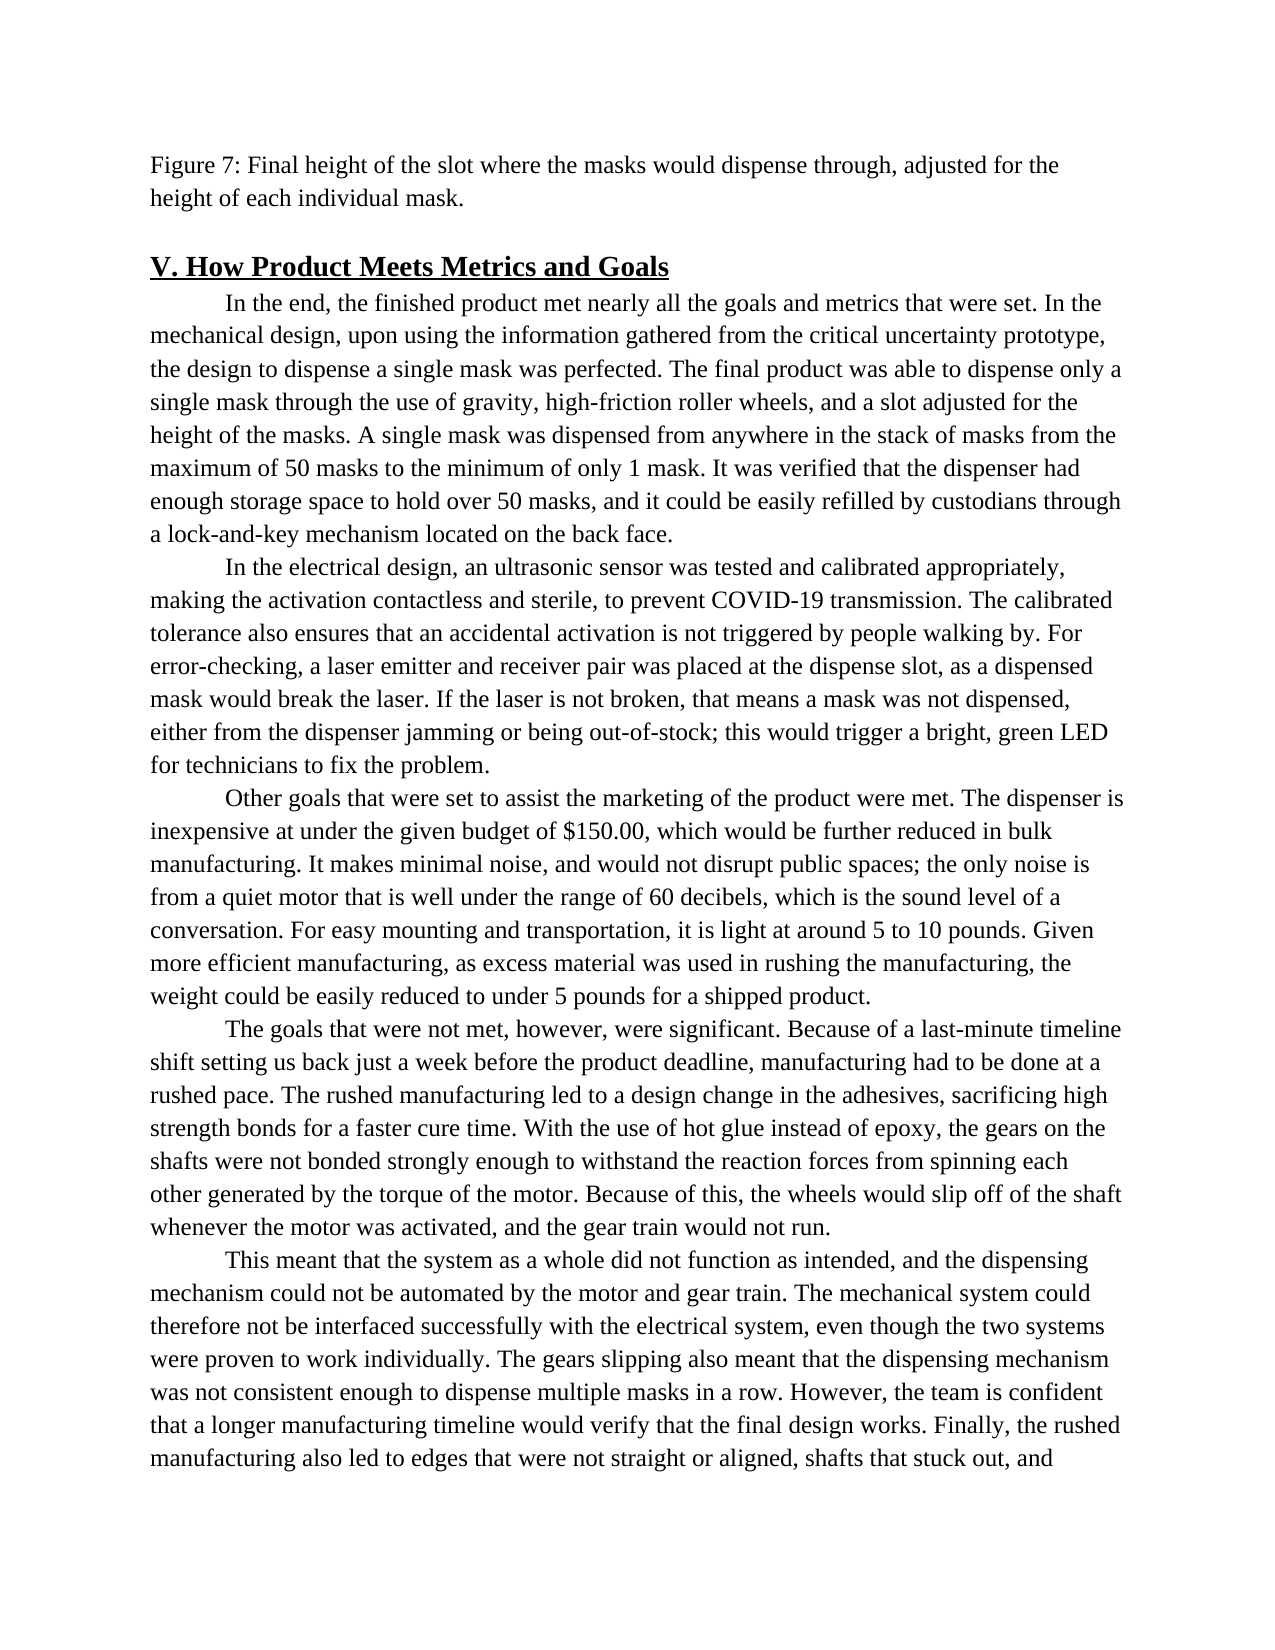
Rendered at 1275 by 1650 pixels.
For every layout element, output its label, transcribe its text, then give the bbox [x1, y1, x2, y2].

text Figure 7: Final height of the slot where the masks would dispense through, adjusted for the height of each individual mask. [150, 150, 1125, 212]
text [150, 1245, 1125, 1472]
text In the electrical design, an ultrasonic sensor was tested and calibrated appropriately, making the activation contactless and sterile, to prevent COVID-19 transmission. The calibrated tolerance also ensures that an accidental activation is not triggered by people walking by. For error-checking, a laser emitter and receiver pair was placed at the dispense slot, as a dispensed mask would break the laser. If the laser is not broken, that means a mask was not dispensed, either from the dispenser jamming or being out-of-stock; this would trigger a bright, green LED for technicians to fix the problem. [150, 552, 1125, 779]
text The goals that were not met, however, were significant. Because of a last-minute timeline shift setting us back just a week before the product deadline, manufacturing had to be done at a rushed pace. The rushed manufacturing led to a design change in the adhesives, sacrificing high strength bonds for a faster cure time. With the use of hot glue instead of epoxy, the gears on the shafts were not bonded strongly enough to withstand the reaction forces from spinning each other generated by the torque of the motor. Because of this, the wheels would slip off of the shaft whenever the motor was activated, and the gear train would not run. [150, 1014, 1125, 1241]
text In the end, the finished product met nearly all the goals and metrics that were set. In the mechanical design, upon using the information gathered from the critical uncertainty prototype, the design to dispense a single mask was perfected. The final product was able to dispense only a single mask through the use of gravity, high-friction roller wheels, and a slot adjusted for the height of the masks. A single mask was dispensed from anywhere in the stack of masks from the maximum of 50 masks to the minimum of only 1 mask. It was verified that the dispenser had enough storage space to hold over 50 masks, and it could be easily refilled by custodians through a lock-and-key mechanism located on the back face. [150, 288, 1125, 547]
text V. How Product Meets Metrics and Goals [150, 249, 1125, 283]
text Other goals that were set to assist the marketing of the product were met. The dispenser is inexpensive at under the given budget of $150.00, which would be further reduced in bulk manufacturing. It makes minimal noise, and would not disrupt public spaces; the only noise is from a quiet motor that is well under the range of 60 decibels, which is the sound level of a conversation. For easy mounting and transportation, it is light at around 5 to 10 pounds. Given more efficient manufacturing, as excess material was used in rushing the manufacturing, the weight could be easily reduced to under 5 pounds for a shipped product. [150, 783, 1125, 1010]
